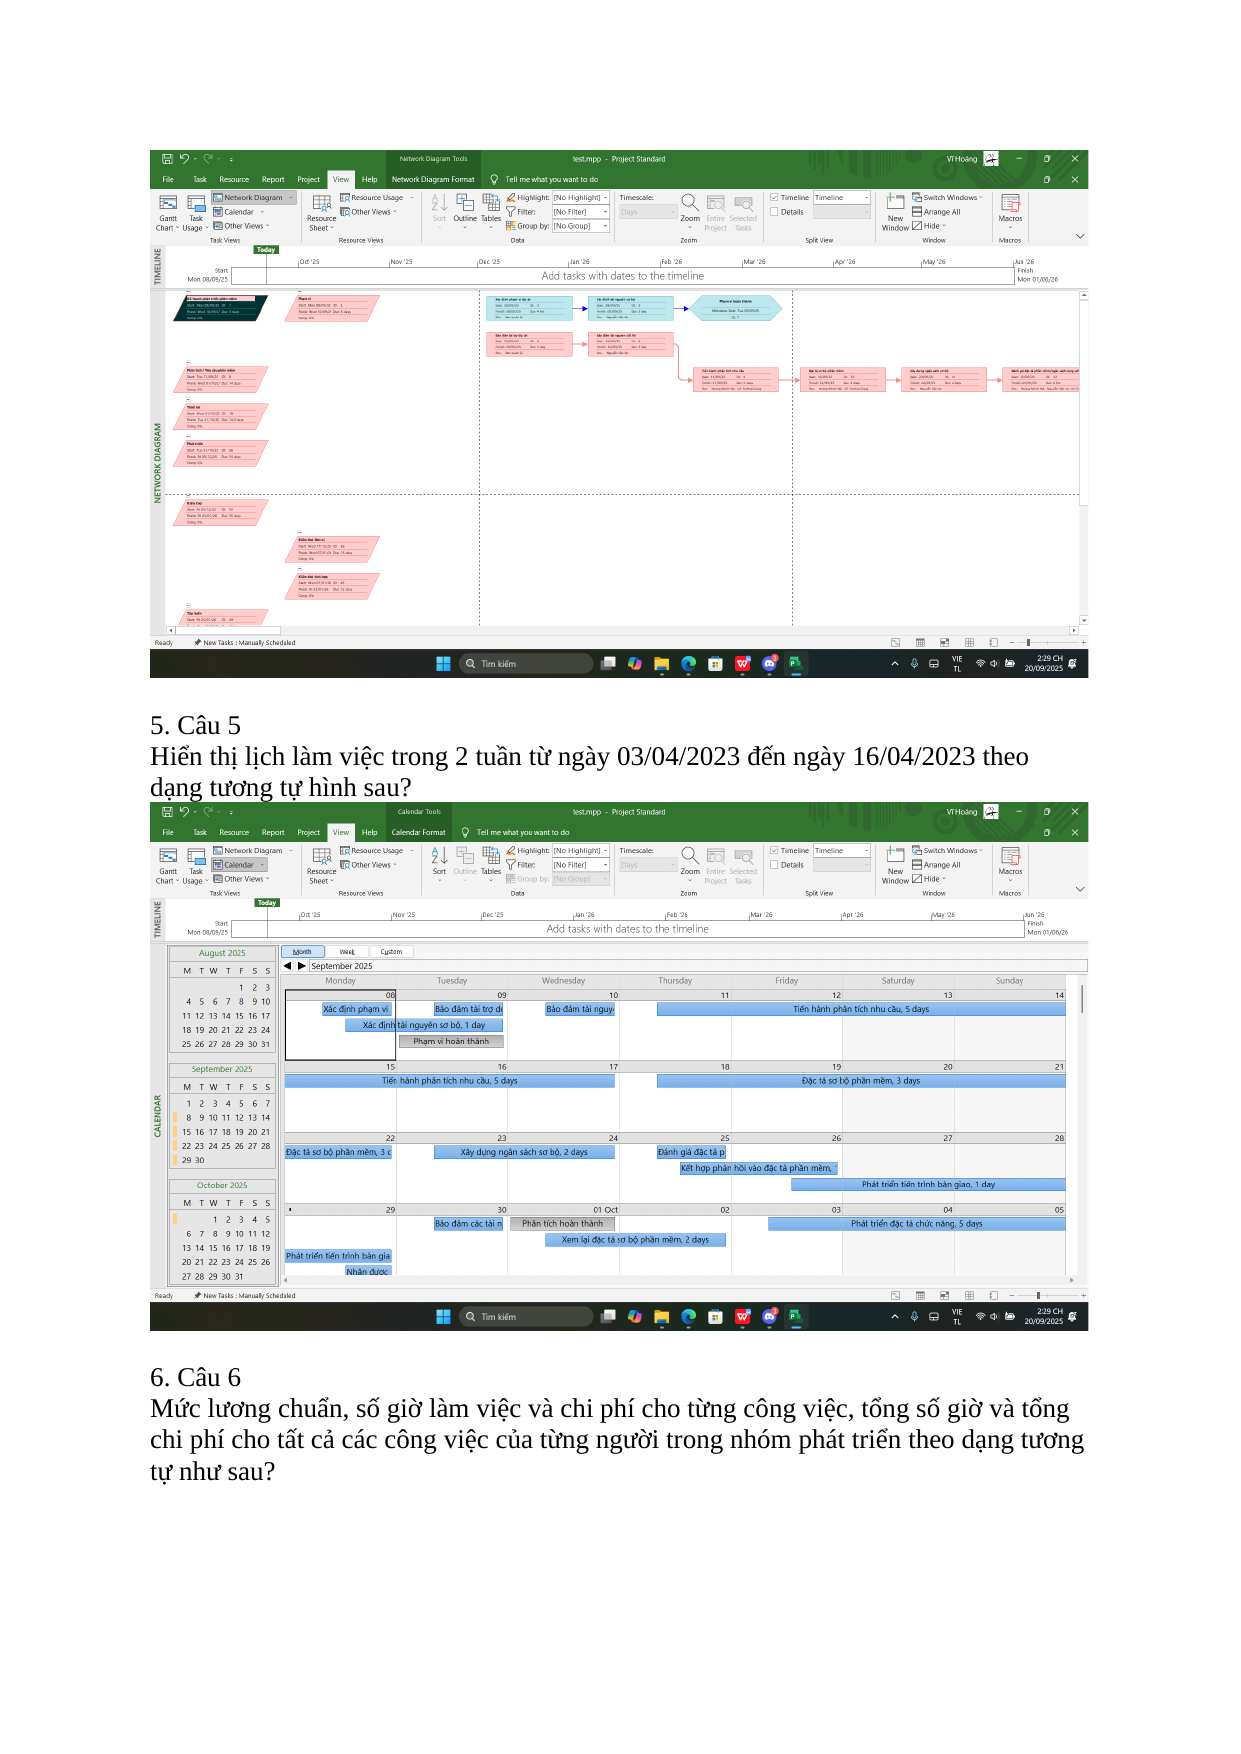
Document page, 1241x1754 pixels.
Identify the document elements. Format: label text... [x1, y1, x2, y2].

list chi phí cho tất cả các công việc của từng người trong nhóm phát triển theo dạng tương [150, 1424, 1090, 1455]
list Hiển thị lịch làm việc trong 2 tuần từ ngày 03/04/2023 đến ngày 16/04/2023 theo [150, 740, 1090, 771]
picture [150, 150, 1089, 678]
list 5. Câu 5 [150, 709, 1090, 740]
picture [150, 802, 1089, 1331]
list 6. Câu 6 [150, 1361, 1090, 1392]
list dạng tương tự hình sau? [150, 771, 1090, 802]
list tự như sau? [150, 1455, 1090, 1486]
list Mức lương chuẩn, số giờ làm việc và chi phí cho từng công việc, tổng số giờ và tổng [150, 1392, 1090, 1424]
